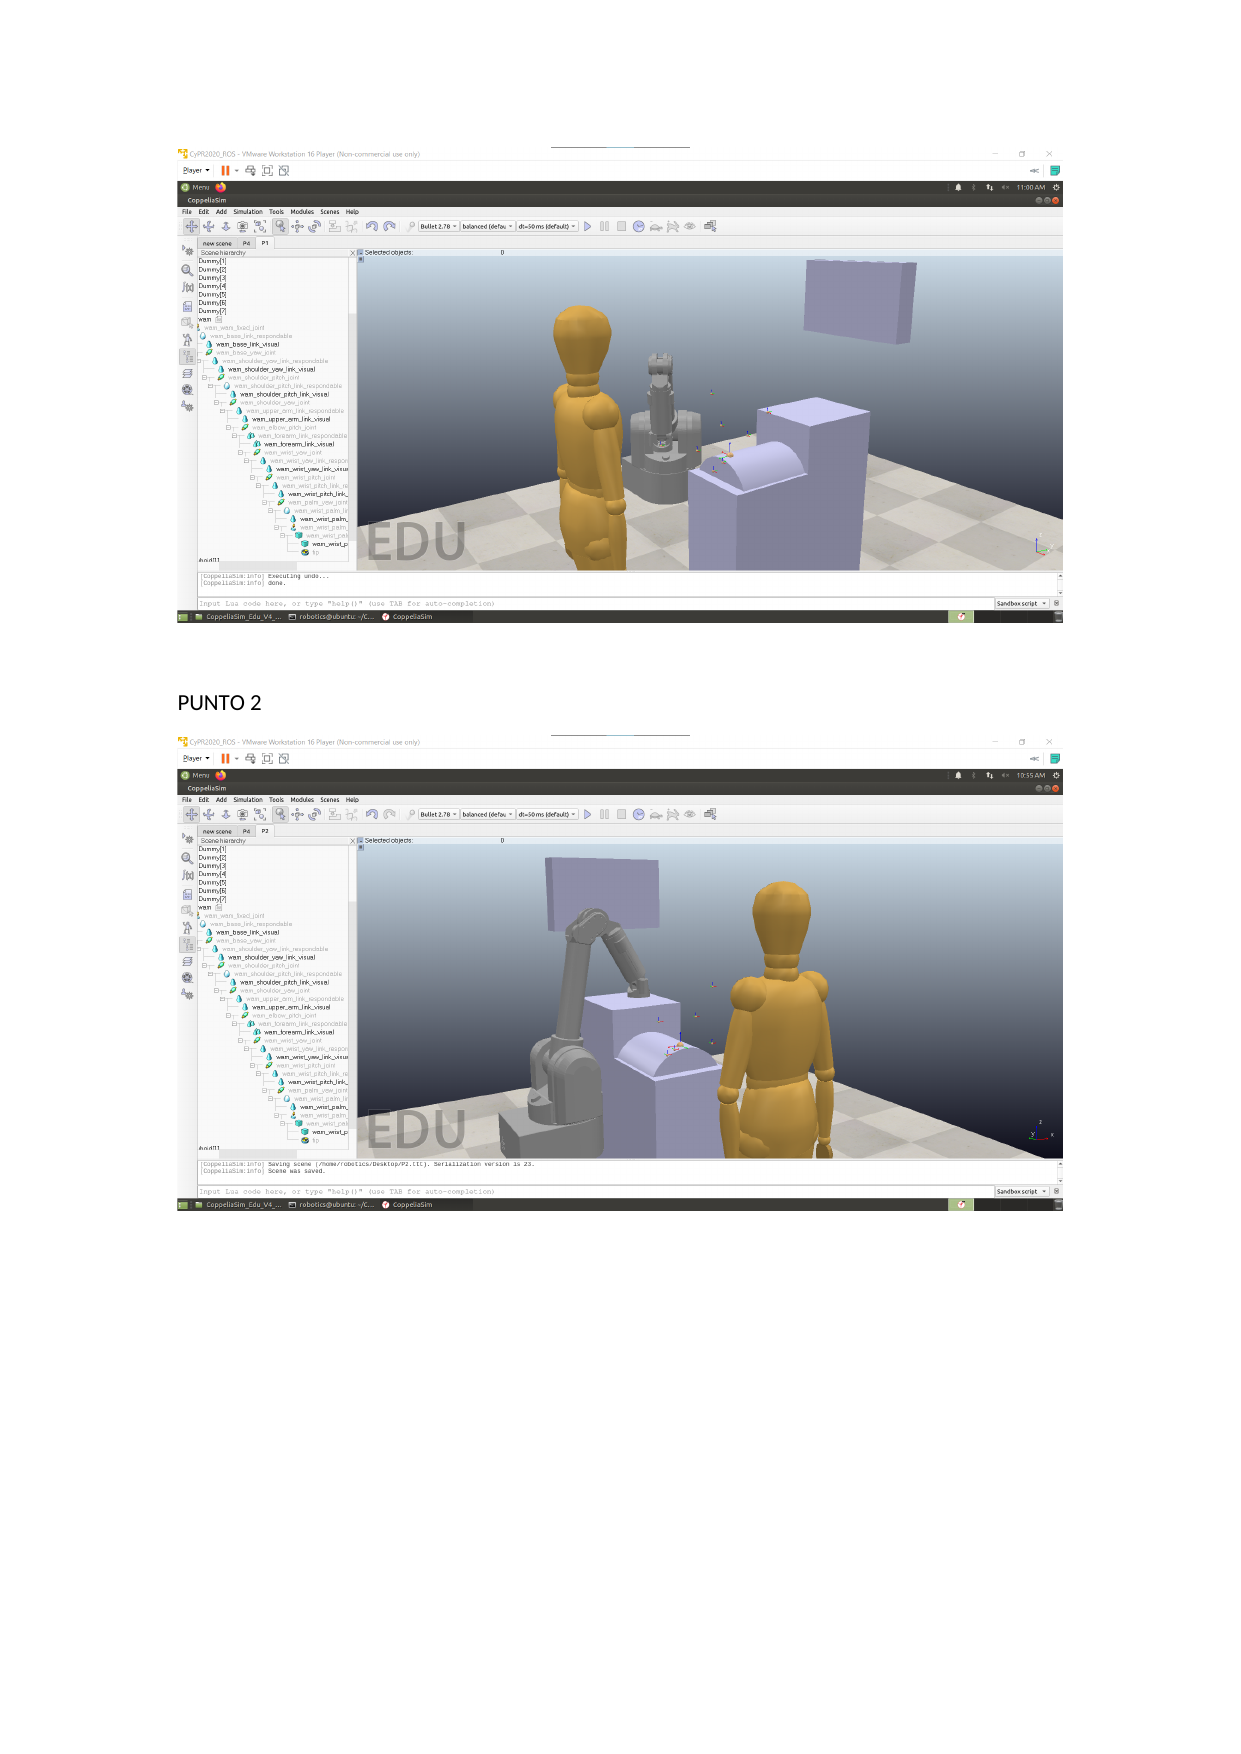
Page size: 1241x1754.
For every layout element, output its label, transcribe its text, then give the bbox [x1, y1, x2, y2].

text PUNTO 2 [177, 688, 1063, 717]
picture [177, 735, 1063, 1211]
picture [177, 147, 1063, 623]
